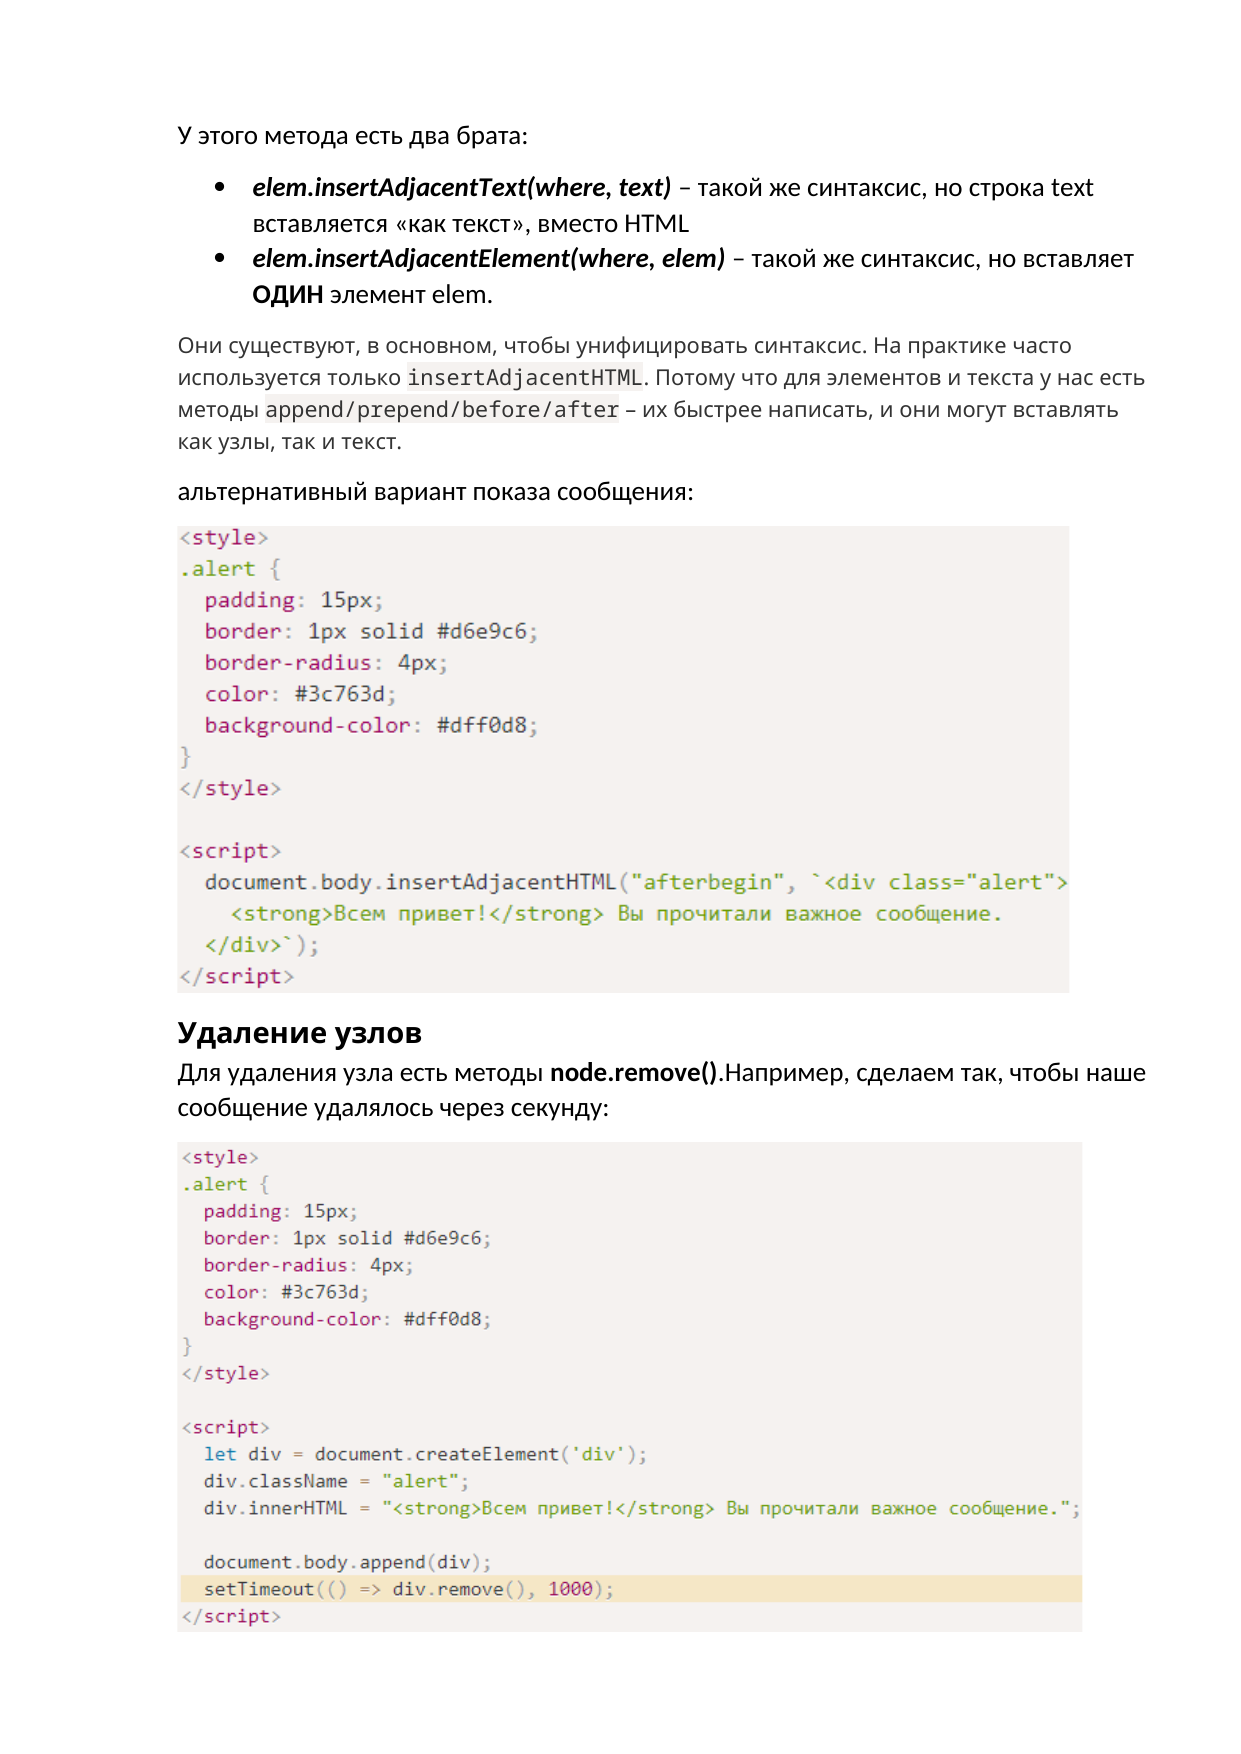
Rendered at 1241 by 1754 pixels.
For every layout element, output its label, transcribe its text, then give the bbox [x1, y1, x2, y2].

list elem.insertAdjacentElement(where, elem) – такой же синтаксис, но вставляет ОДИН элемент elem. [215, 242, 1152, 310]
picture [177, 526, 1070, 993]
list elem.insertAdjacentText(where, text) – такой же синтаксис, но строка text вставляется «как текст», вместо HTML [215, 170, 1152, 239]
text У этого метода есть два брата: [177, 118, 1152, 151]
text альтернативный вариант показа сообщения: [177, 474, 1152, 508]
picture [177, 1142, 1083, 1632]
subtitle Удаление узлов [177, 1012, 1152, 1052]
text Они существуют, в основном, чтобы унифицировать синтаксис. На практике часто используется только insertAdjacentHTML. Потому что для элементов и текста у нас есть методы append/prepend/before/after – их быстрее написать, и они могут вставлять как узлы, так и текст. [177, 329, 1152, 456]
text Для удаления узла есть методы node.remove().Например, сделаем так, чтобы наше сообщение удалялось через секунду: [177, 1055, 1152, 1123]
